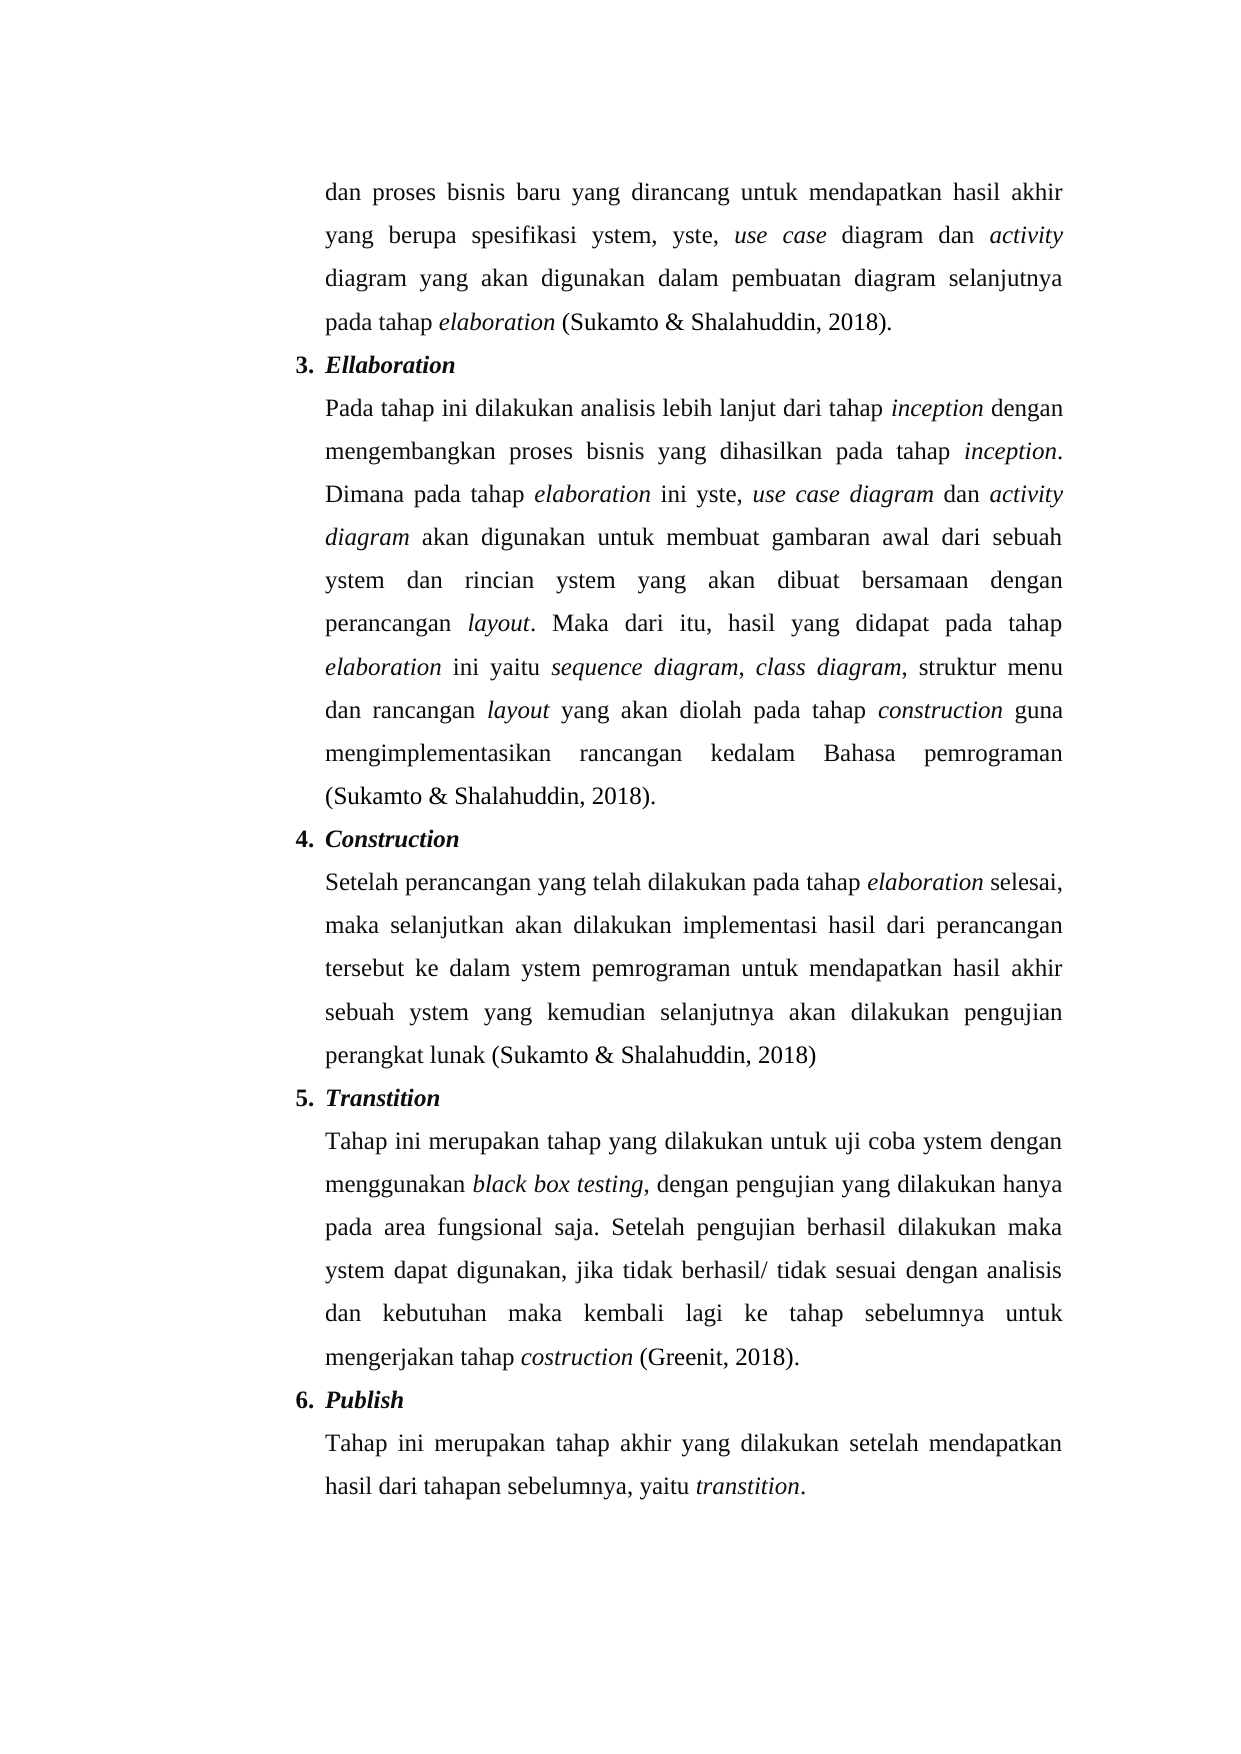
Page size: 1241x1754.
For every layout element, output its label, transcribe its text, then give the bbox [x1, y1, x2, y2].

list Construction [295, 824, 1063, 853]
list Transtition [295, 1083, 1063, 1112]
list Ellaboration [295, 350, 1063, 378]
list Publish [295, 1385, 1063, 1413]
list Tahap ini merupakan tahap yang dilakukan untuk uji coba ystem dengan menggunakan black box testing, dengan pengujian yang dilakukan hanya pada area fungsional saja. Setelah pengujian berhasil dilakukan maka ystem dapat digunakan, jika tidak berhasil/ tidak sesuai dengan analisis dan kebutuhan maka kembali lagi ke tahap sebelumnya untuk mengerjakan tahap costruction . [325, 1126, 1063, 1370]
text Setelah perancangan yang telah dilakukan pada tahap elaboration selesai, maka selanjutkan akan dilakukan implementasi hasil dari perancangan tersebut ke dalam ystem pemrograman untuk mendapatkan hasil akhir sebuah ystem yang kemudian selanjutnya akan dilakukan pengujian perangkat lunak [325, 867, 1063, 1068]
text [325, 177, 1063, 335]
text Pada tahap ini dilakukan analisis lebih lanjut dari tahap inception dengan mengembangkan proses bisnis yang dihasilkan pada tahap inception. Dimana pada tahap elaboration ini yste, use case diagram dan activity diagram akan digunakan untuk membuat gambaran awal dari sebuah ystem dan rincian ystem yang akan dibuat bersamaan dengan perancangan layout. Maka dari itu, hasil yang didapat pada tahap elaboration ini yaitu sequence diagram, class diagram, struktur menu dan rancangan layout yang akan diolah pada tahap construction guna mengimplementasikan rancangan kedalam Bahasa pemrograman . [325, 393, 1063, 810]
list Tahap ini merupakan tahap akhir yang dilakukan setelah mendapatkan hasil dari tahapan sebelumnya, yaitu transtition. [325, 1428, 1063, 1500]
